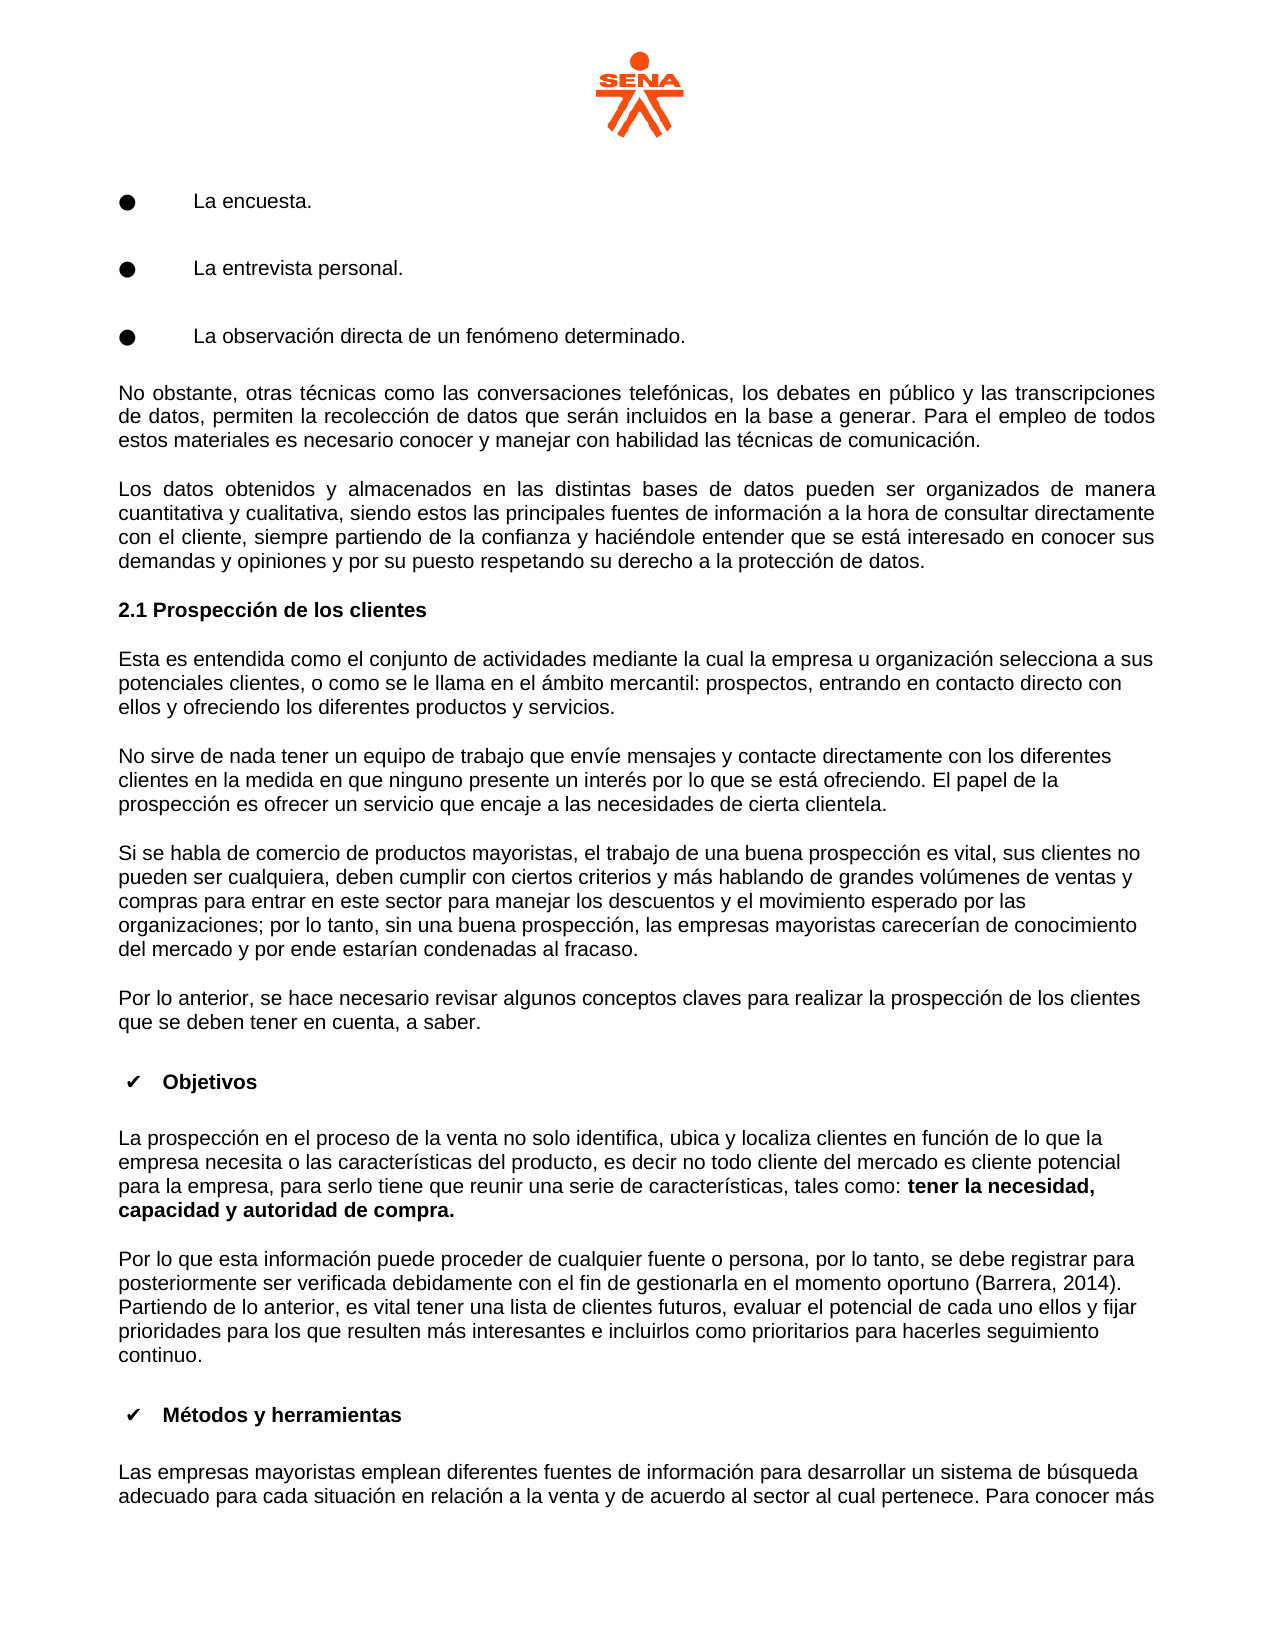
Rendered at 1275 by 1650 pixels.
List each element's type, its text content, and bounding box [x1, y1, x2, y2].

list Objetivos [125, 1058, 1157, 1101]
text Esta es entendida como el conjunto de actividades mediante la cual la empresa u organización selecciona a sus potenciales clientes, o como se le llama en el ámbito mercantil: prospectos, entrando en contacto directo con ellos y ofreciendo los diferentes productos y servicios. [118, 647, 1157, 719]
text Si se habla de comercio de productos mayoristas, el trabajo de una buena prospección es vital, sus clientes no pueden ser cualquiera, deben cumplir con ciertos criterios y más hablando de grandes volúmenes de ventas y compras para entrar en este sector para manejar los descuentos y el movimiento esperado por las organizaciones; por lo tanto, sin una buena prospección, las empresas mayoristas carecerían de conocimiento del mercado y por ende estarían condenadas al fracaso. [118, 841, 1157, 961]
text No obstante, otras técnicas como las conversaciones telefónicas, los debates en público y las transcripciones de datos, permiten la recolección de datos que serán incluidos en la base a generar. Para el empleo de todos estos materiales es necesario conocer y manejar con habilidad las técnicas de comunicación. [118, 380, 1157, 452]
picture [585, 48, 690, 142]
list La entrevista personal. [118, 245, 1157, 288]
text Por lo que esta información puede proceder de cualquier fuente o persona, por lo tanto, se debe registrar para posteriormente ser verificada debidamente con el fin de gestionarla en el momento oportuno (Barrera, 2014). Partiendo de lo anterior, es vital tener una lista de clientes futuros, evaluar el potencial de cada uno ellos y fijar prioridades para los que resulten más interesantes e incluirlos como prioritarios para hacerles seguimiento continuo. [118, 1247, 1157, 1367]
list La encuesta. [118, 177, 1157, 220]
text Por lo anterior, se hace necesario revisar algunos conceptos claves para realizar la prospección de los clientes que se deben tener en cuenta, a saber. [118, 986, 1157, 1033]
text 2.1 Prospección de los clientes [118, 598, 1157, 622]
list La observación directa de un fenómeno determinado. [118, 313, 1157, 355]
text No sirve de nada tener un equipo de trabajo que envíe mensajes y contacte directamente con los diferentes clientes en la medida en que ninguno presente un interés por lo que se está ofreciendo. El papel de la prospección es ofrecer un servicio que encaje a las necesidades de cierta clientela. [118, 744, 1157, 816]
text La prospección en el proceso de la venta no solo identifica, ubica y localiza clientes en función de lo que la empresa necesita o las características del producto, es decir no todo cliente del mercado es cliente potencial para la empresa, para serlo tiene que reunir una serie de características, tales como: tener la necesidad, capacidad y autoridad de compra. [118, 1126, 1157, 1222]
list Métodos y herramientas [125, 1392, 1157, 1434]
text Los datos obtenidos y almacenados en las distintas bases de datos pueden ser organizados de manera cuantitativa y cualitativa, siendo estos las principales fuentes de información a la hora de consultar directamente con el cliente, siempre partiendo de la confianza y haciéndole entender que se está interesado en conocer sus demandas y opiniones y por su puesto respetando su derecho a la protección de datos. [118, 477, 1157, 573]
